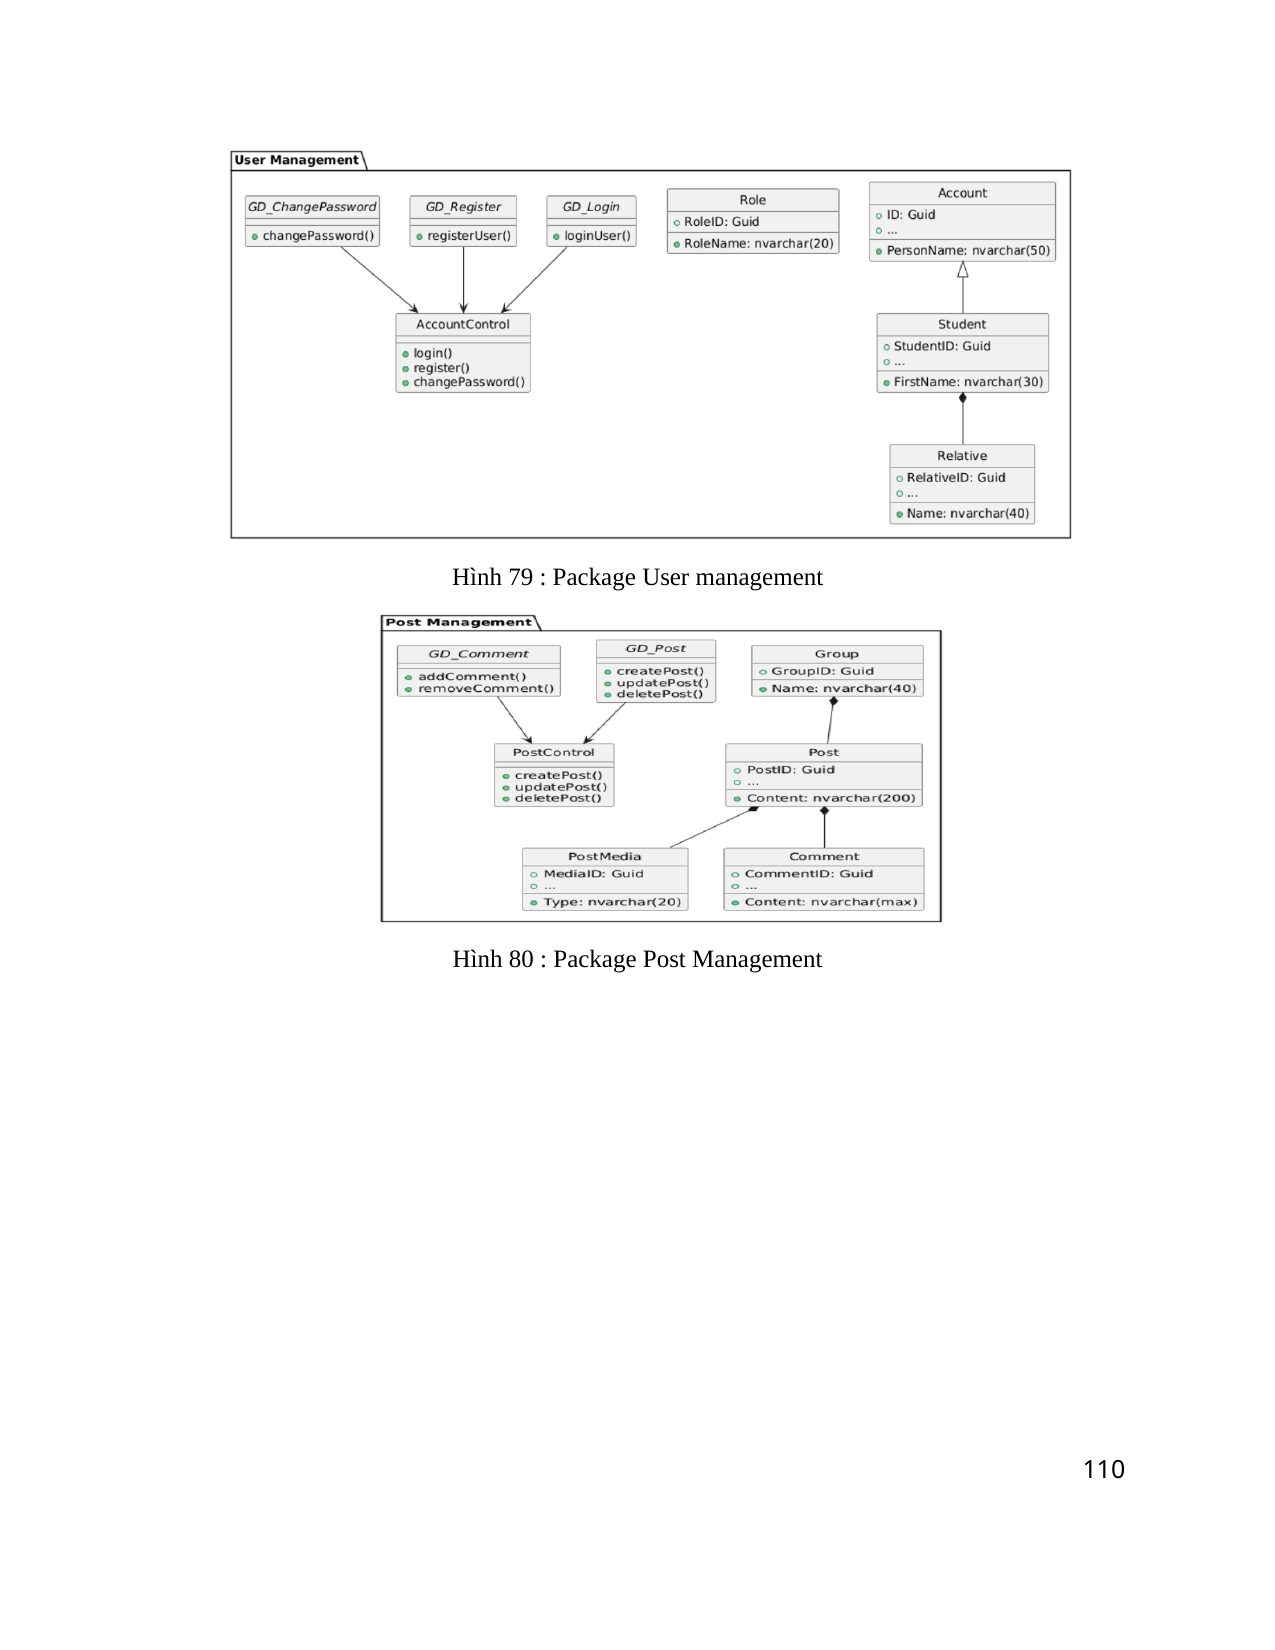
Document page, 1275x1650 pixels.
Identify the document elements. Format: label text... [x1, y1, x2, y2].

text Hình 79 : Package User management [150, 562, 1125, 591]
picture [375, 611, 947, 923]
text Hình 80 : Package Post Management [150, 944, 1125, 973]
picture [225, 150, 1073, 541]
